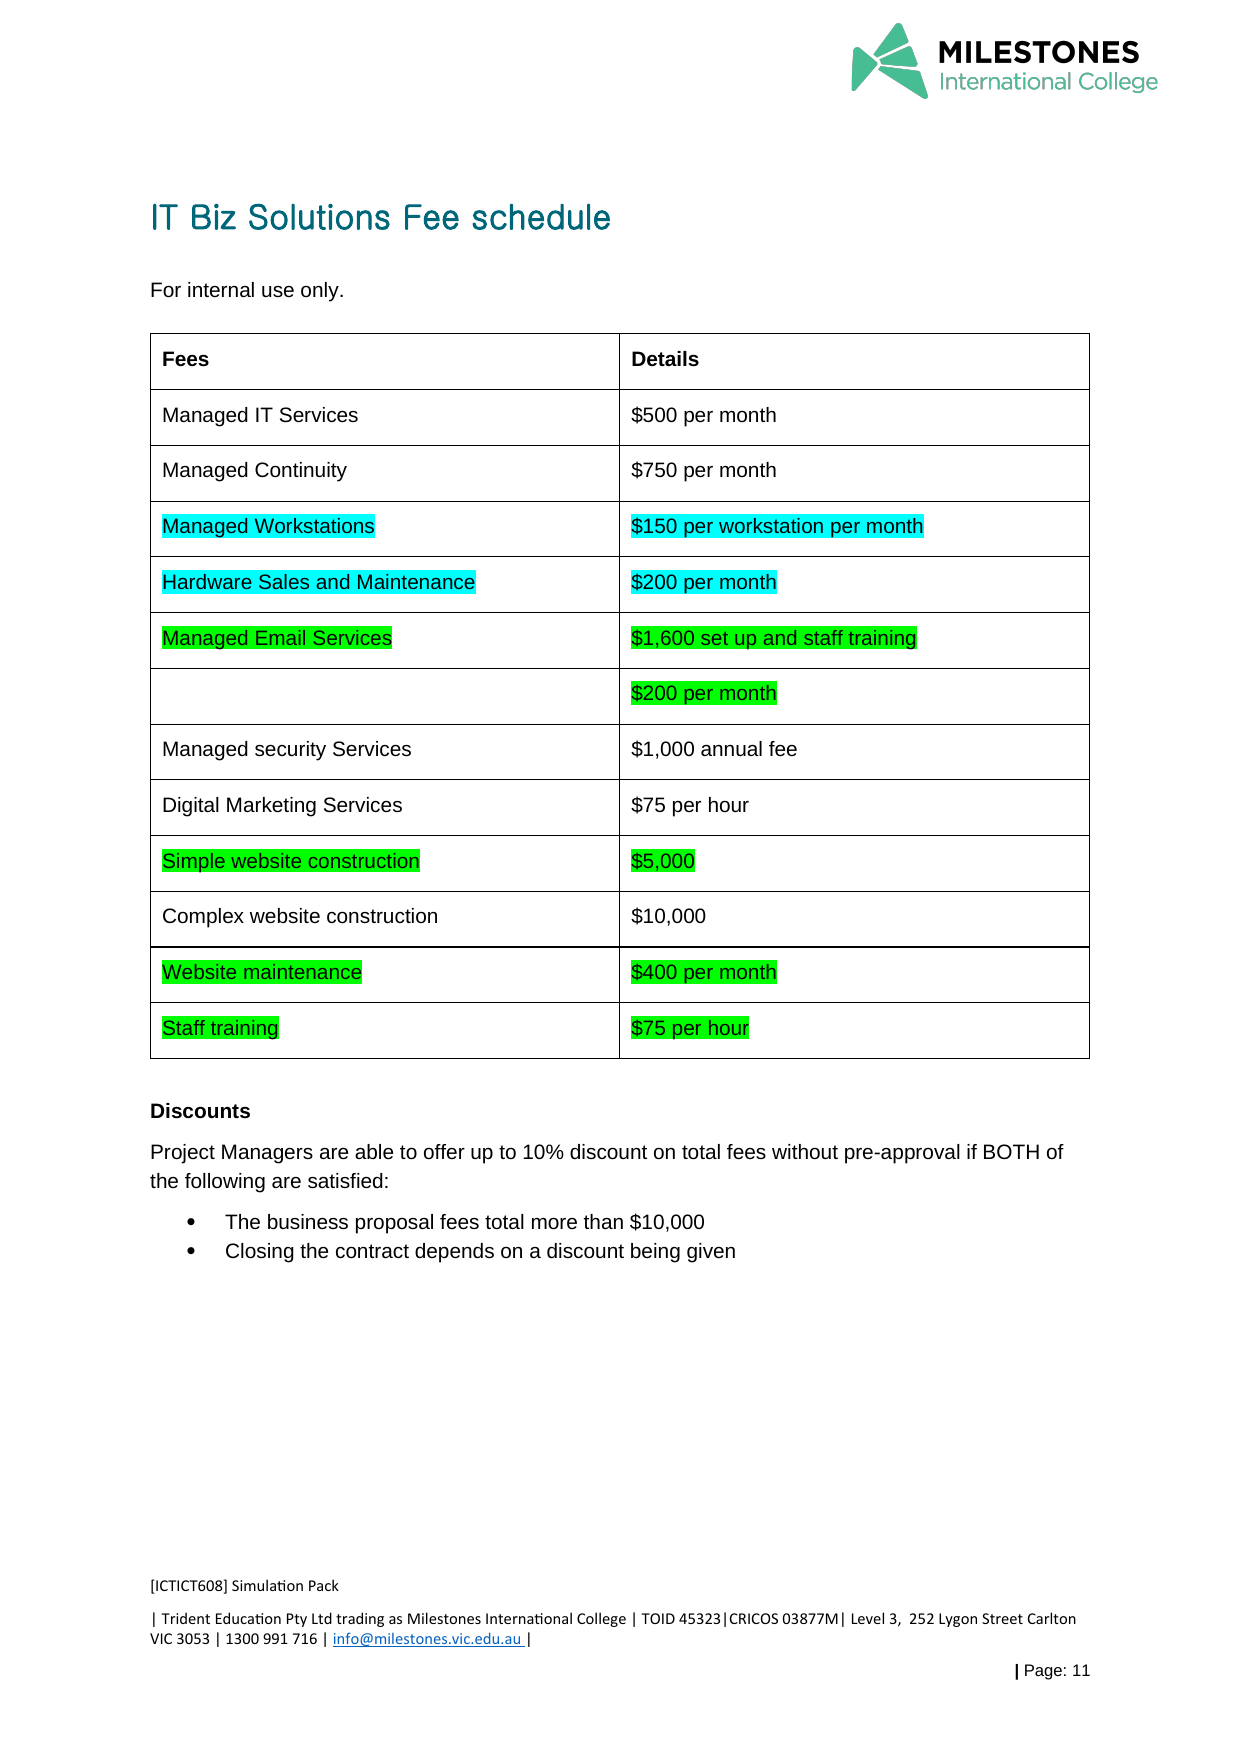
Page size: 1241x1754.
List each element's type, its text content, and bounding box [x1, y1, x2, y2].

table_cell Digital Marketing Services [151, 780, 619, 835]
table_cell Managed Workstations [151, 502, 619, 556]
text IT Biz Solutions Fee schedule [150, 200, 1090, 233]
table_cell $150 per workstation per month [620, 502, 1089, 556]
table_cell Staff training [151, 1003, 619, 1058]
table_cell $200 per month [620, 557, 1089, 612]
table_cell Managed Continuity [151, 446, 619, 501]
table_cell Complex website construction [151, 892, 619, 946]
text Discounts [150, 1099, 1090, 1123]
table_cell $500 per month [620, 390, 1089, 445]
table_cell Managed security Services [151, 725, 619, 779]
table_cell $10,000 [620, 892, 1089, 946]
table_cell $75 per hour [620, 780, 1089, 835]
table_cell $400 per month [620, 948, 1089, 1002]
table_cell Website maintenance [151, 948, 619, 1002]
table_cell Simple website construction [151, 836, 619, 891]
table_cell $750 per month [620, 446, 1089, 501]
text For internal use only. [150, 278, 1090, 302]
table_cell $75 per hour [620, 1003, 1089, 1058]
table_cell $200 per month [620, 669, 1089, 723]
table_cell Hardware Sales and Maintenance [151, 557, 619, 612]
table_header Details [620, 334, 1089, 389]
list The business proposal fees total more than $10,000 [187, 1210, 1090, 1234]
table_header Fees [151, 334, 619, 389]
table_cell Managed Email Services [151, 613, 619, 668]
text Project Managers are able to offer up to 10% discount on total fees without pre-approval if BOTH of the following are satisfied: [150, 1140, 1090, 1193]
table_cell $1,000 annual fee [620, 725, 1089, 779]
picture [851, 23, 1158, 99]
table_cell $1,600 set up and staff training [620, 613, 1089, 668]
list Closing the contract depends on a discount being given [187, 1239, 1090, 1263]
table_cell [151, 669, 619, 723]
table_cell $5,000 [620, 836, 1089, 891]
table_cell Managed IT Services [151, 390, 619, 445]
